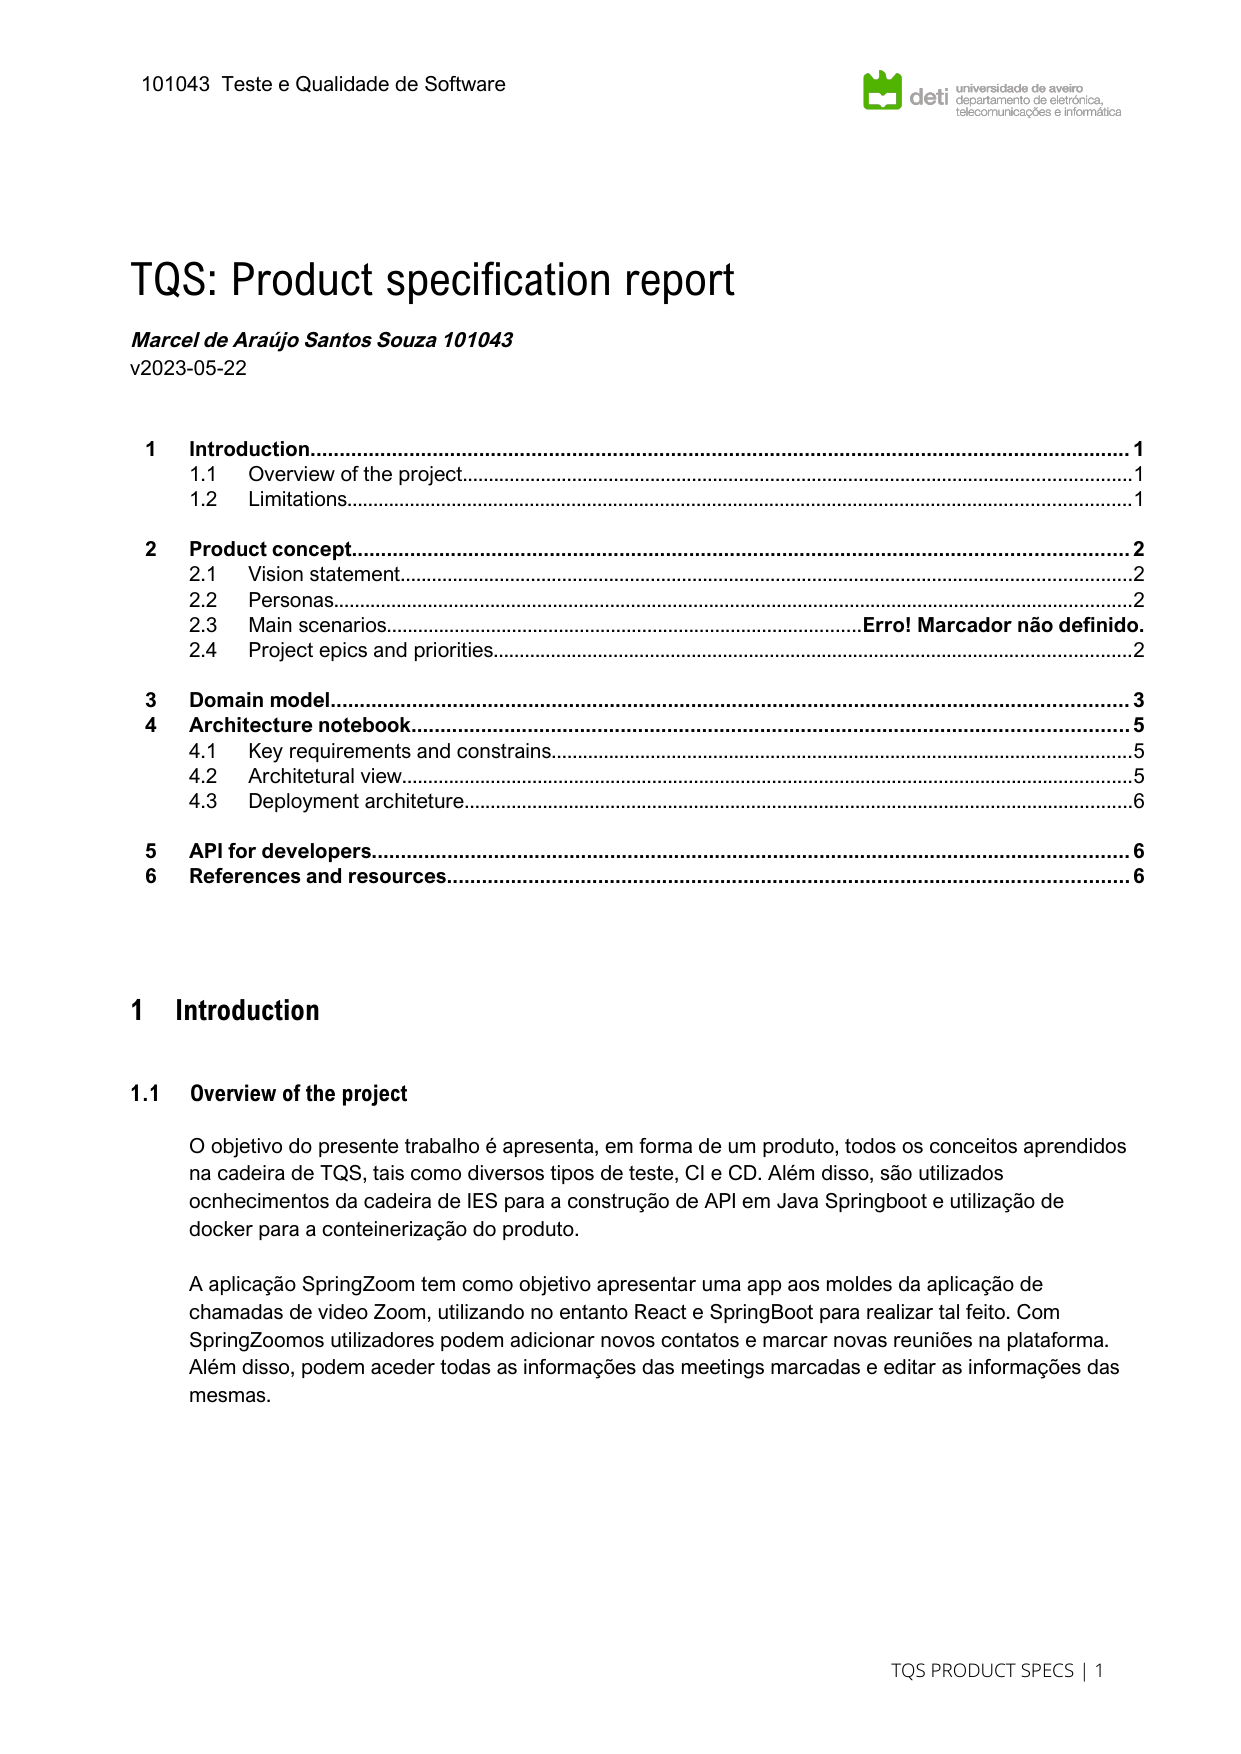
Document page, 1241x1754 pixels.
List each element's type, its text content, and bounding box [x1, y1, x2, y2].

text v2023-05-22 [130, 355, 1134, 380]
text Marcel de Araújo Santos Souza 101043 [130, 327, 1134, 353]
subtitle Overview of the project [130, 1077, 1134, 1108]
title TQS: Product specification report [130, 269, 1075, 302]
picture [863, 70, 1122, 119]
text O objetivo do presente trabalho é apresenta, em forma de um produto, todos os conceitos aprendidos na cadeira de TQS, tais como diversos tipos de teste, CI e CD. Além disso, são utilizados ocnhecimentos da cadeira de IES para a construção de API em Java Springboot e utilização de docker para a conteinerização do produto. [189, 1133, 1134, 1241]
text A aplicação SpringZoom tem como objetivo apresentar uma app aos moldes da aplicação de chamadas de video Zoom, utilizando no entanto React e SpringBoot para realizar tal feito. Com SpringZoomos utilizadores podem adicionar novos contatos e marcar novas reuniões na plataforma. Além disso, podem aceder todas as informações das meetings marcadas e editar as informações das mesmas. [189, 1271, 1134, 1407]
subtitle Introduction [130, 994, 1134, 1027]
